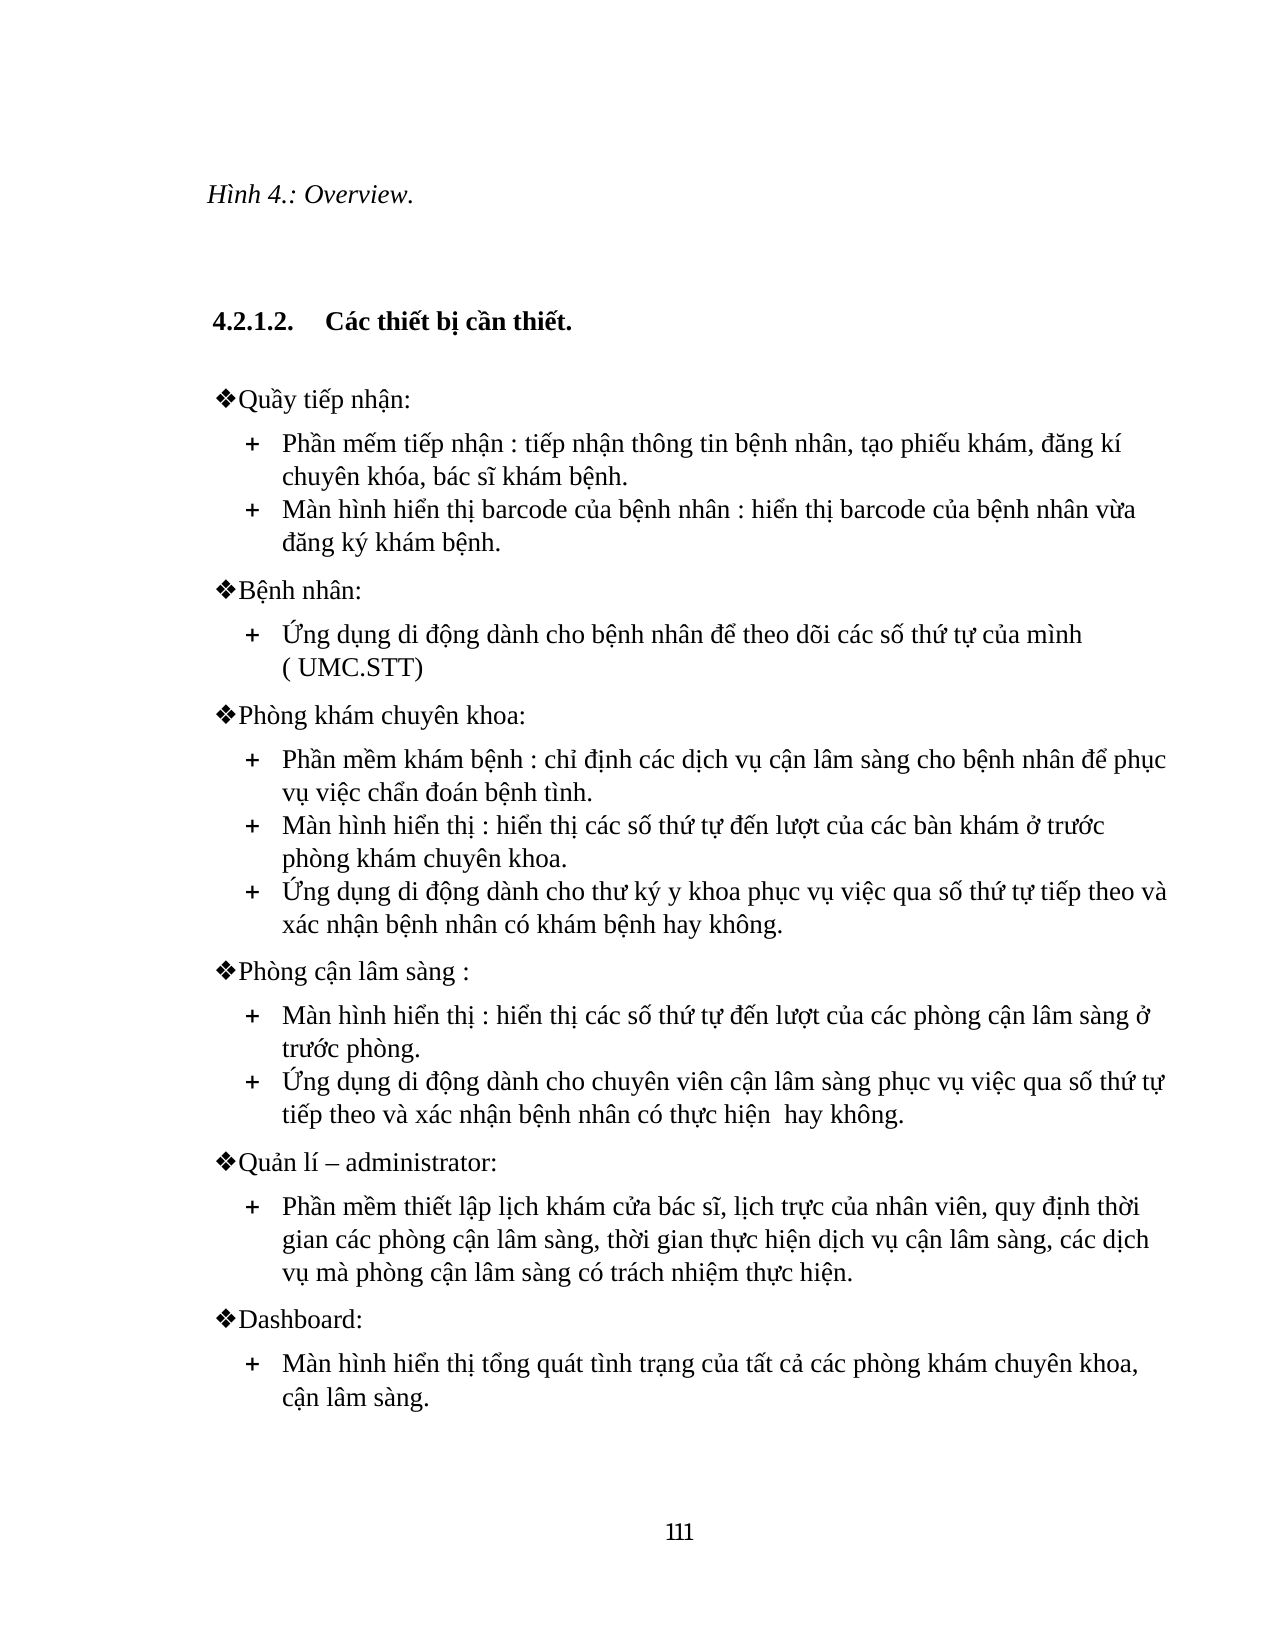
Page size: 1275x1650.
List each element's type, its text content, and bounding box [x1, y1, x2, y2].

list Phần mếm tiếp nhận : tiếp nhận thông tin bệnh nhân, tạo phiếu khám, đăng kí chuyên khóa, bác sĩ khám bệnh. [244, 427, 1171, 492]
subtitle Hình 4.: Overview. [207, 178, 1152, 209]
list Phòng cận lâm sàng : [214, 941, 1171, 996]
list Màn hình hiển thị barcode của bệnh nhân : hiển thị barcode của bệnh nhân vừa đăng ký khám bệnh. [244, 493, 1171, 558]
list Màn hình hiển thị : hiển thị các số thứ tự đến lượt của các bàn khám ở trước phòng khám chuyên khoa. [244, 809, 1171, 873]
list Quản lí – administrator: [214, 1131, 1171, 1187]
list Phần mềm khám bệnh : chỉ định các dịch vụ cận lâm sàng cho bệnh nhân để phục vụ việc chẩn đoán bệnh tình. [244, 743, 1171, 807]
list Màn hình hiển thị tổng quát tình trạng của tất cả các phòng khám chuyên khoa, cận lâm sàng. [244, 1348, 1171, 1412]
subtitle Các thiết bị cần thiết. [212, 305, 1152, 337]
list Phần mềm thiết lập lịch khám cửa bác sĩ, lịch trực của nhân viên, quy định thời gian các phòng cận lâm sàng, thời gian thực hiện dịch vụ cận lâm sàng, các dịch vụ mà phòng cận lâm sàng có trách nhiệm thực hiện. [244, 1190, 1171, 1287]
list Ứng dụng di động dành cho chuyên viên cận lâm sàng phục vụ việc qua số thứ tự tiếp theo và xác nhận bệnh nhân có thực hiện hay không. [244, 1065, 1171, 1129]
list Ứng dụng di động dành cho bệnh nhân để theo dõi các số thứ tự của mình ( UMC.STT) [244, 618, 1171, 682]
list Dashboard: [214, 1289, 1171, 1344]
list Quầy tiếp nhận: [214, 369, 1171, 424]
list Bệnh nhân: [214, 559, 1171, 615]
list Màn hình hiển thị : hiển thị các số thứ tự đến lượt của các phòng cận lâm sàng ở trước phòng. [244, 999, 1171, 1063]
list Phòng khám chuyên khoa: [214, 684, 1171, 739]
list Ứng dụng di động dành cho thư ký y khoa phục vụ việc qua số thứ tự tiếp theo và xác nhận bệnh nhân có khám bệnh hay không. [244, 875, 1171, 939]
